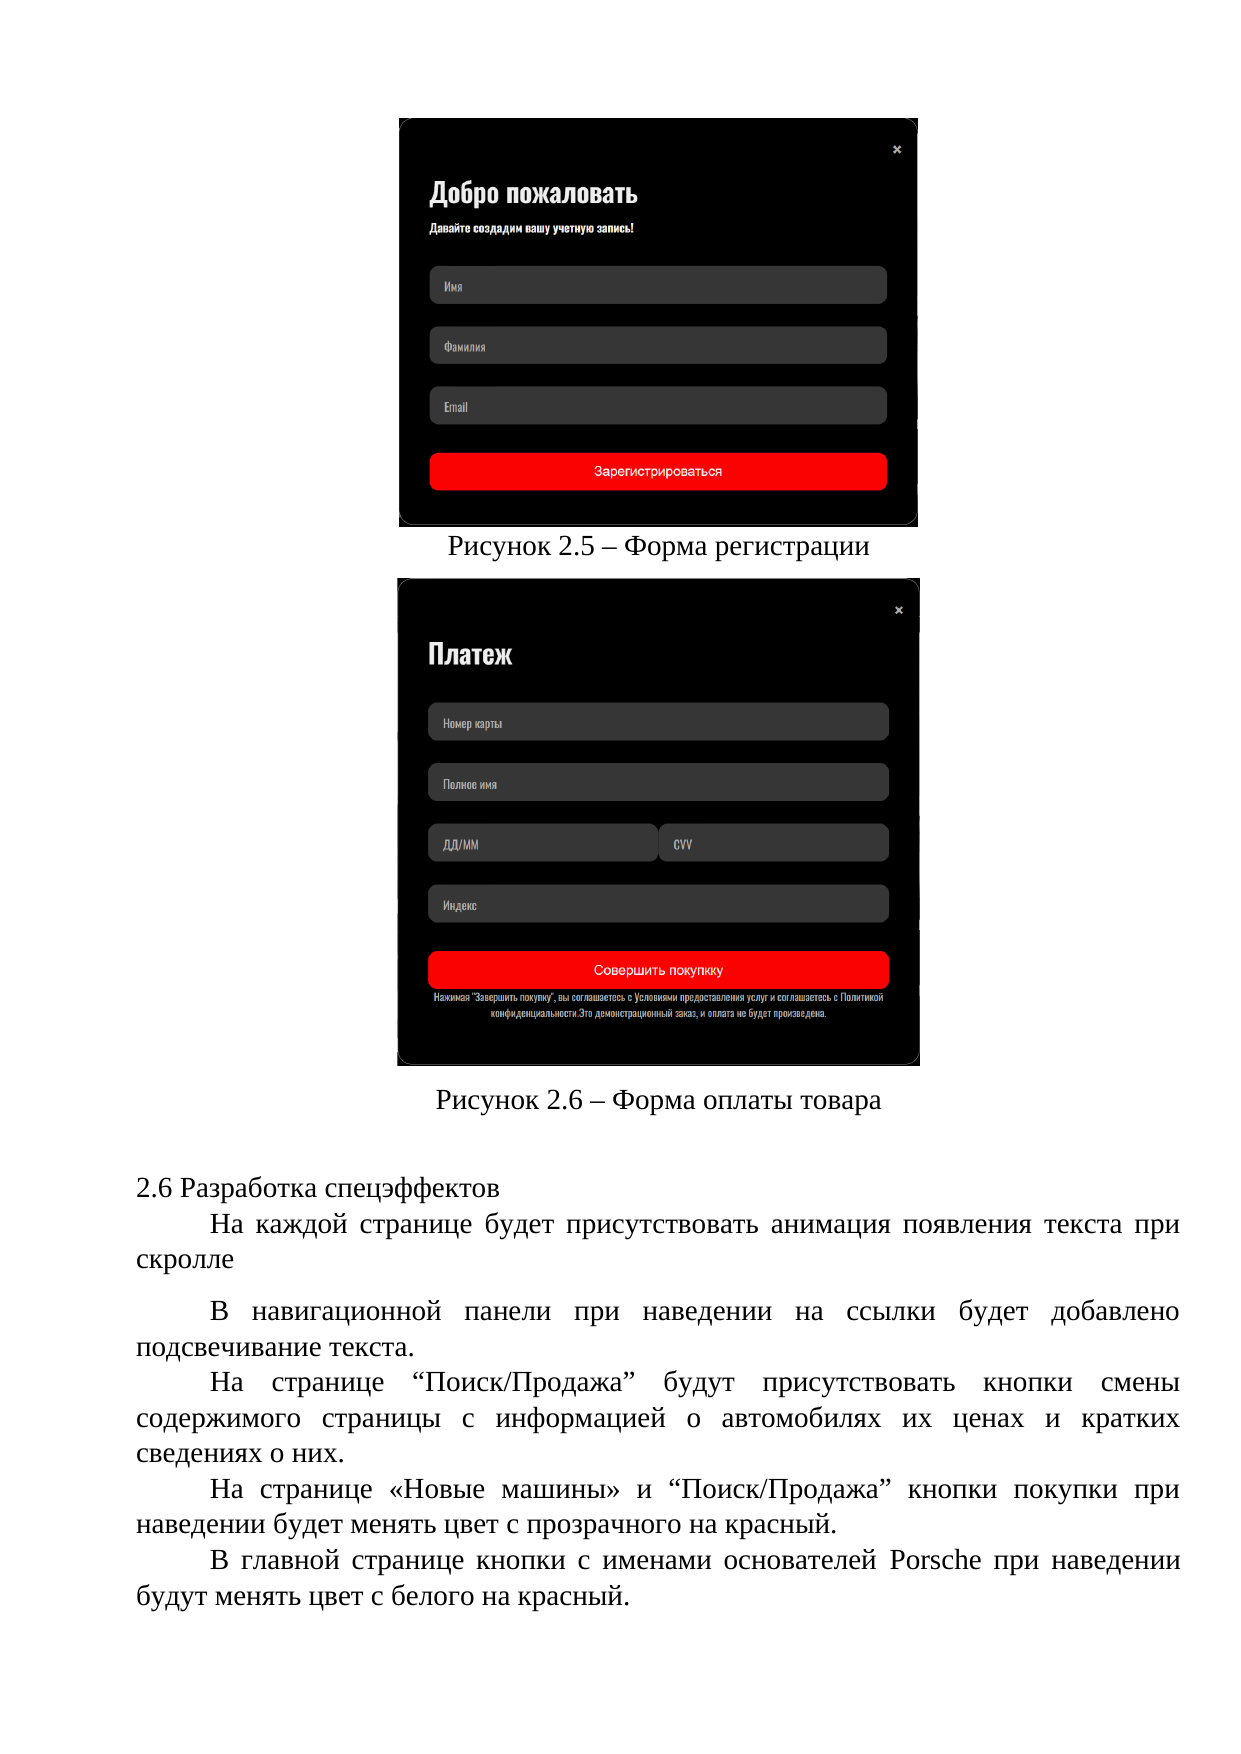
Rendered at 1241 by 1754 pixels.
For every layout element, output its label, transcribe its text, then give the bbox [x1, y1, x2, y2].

text В навигационной панели при наведении на ссылки будет добавлено подсвечивание текста. [136, 1293, 1181, 1363]
text На каждой странице будет присутствовать анимация появления текста при скролле [136, 1206, 1181, 1275]
text В главной странице кнопки с именами основателей Porsche при наведении будут менять цвет с белого на красный. [136, 1542, 1181, 1611]
text Рисунок 2.5 – Форма регистрации [136, 528, 1181, 562]
picture [397, 578, 920, 1066]
text Рисунок 2.6 – Форма оплаты товара [136, 1082, 1181, 1116]
subtitle 2.6 Разработка спецэффектов [136, 1170, 1181, 1204]
text На странице «Новые машины» и “Поиск/Продажа” кнопки покупки при наведении будет менять цвет с прозрачного на красный. [136, 1471, 1181, 1540]
text На странице “Поиск/Продажа” будут присутствовать кнопки смены содержимого страницы с информацией о автомобилях их ценах и кратких сведениях о них. [136, 1364, 1181, 1469]
picture [399, 118, 918, 527]
